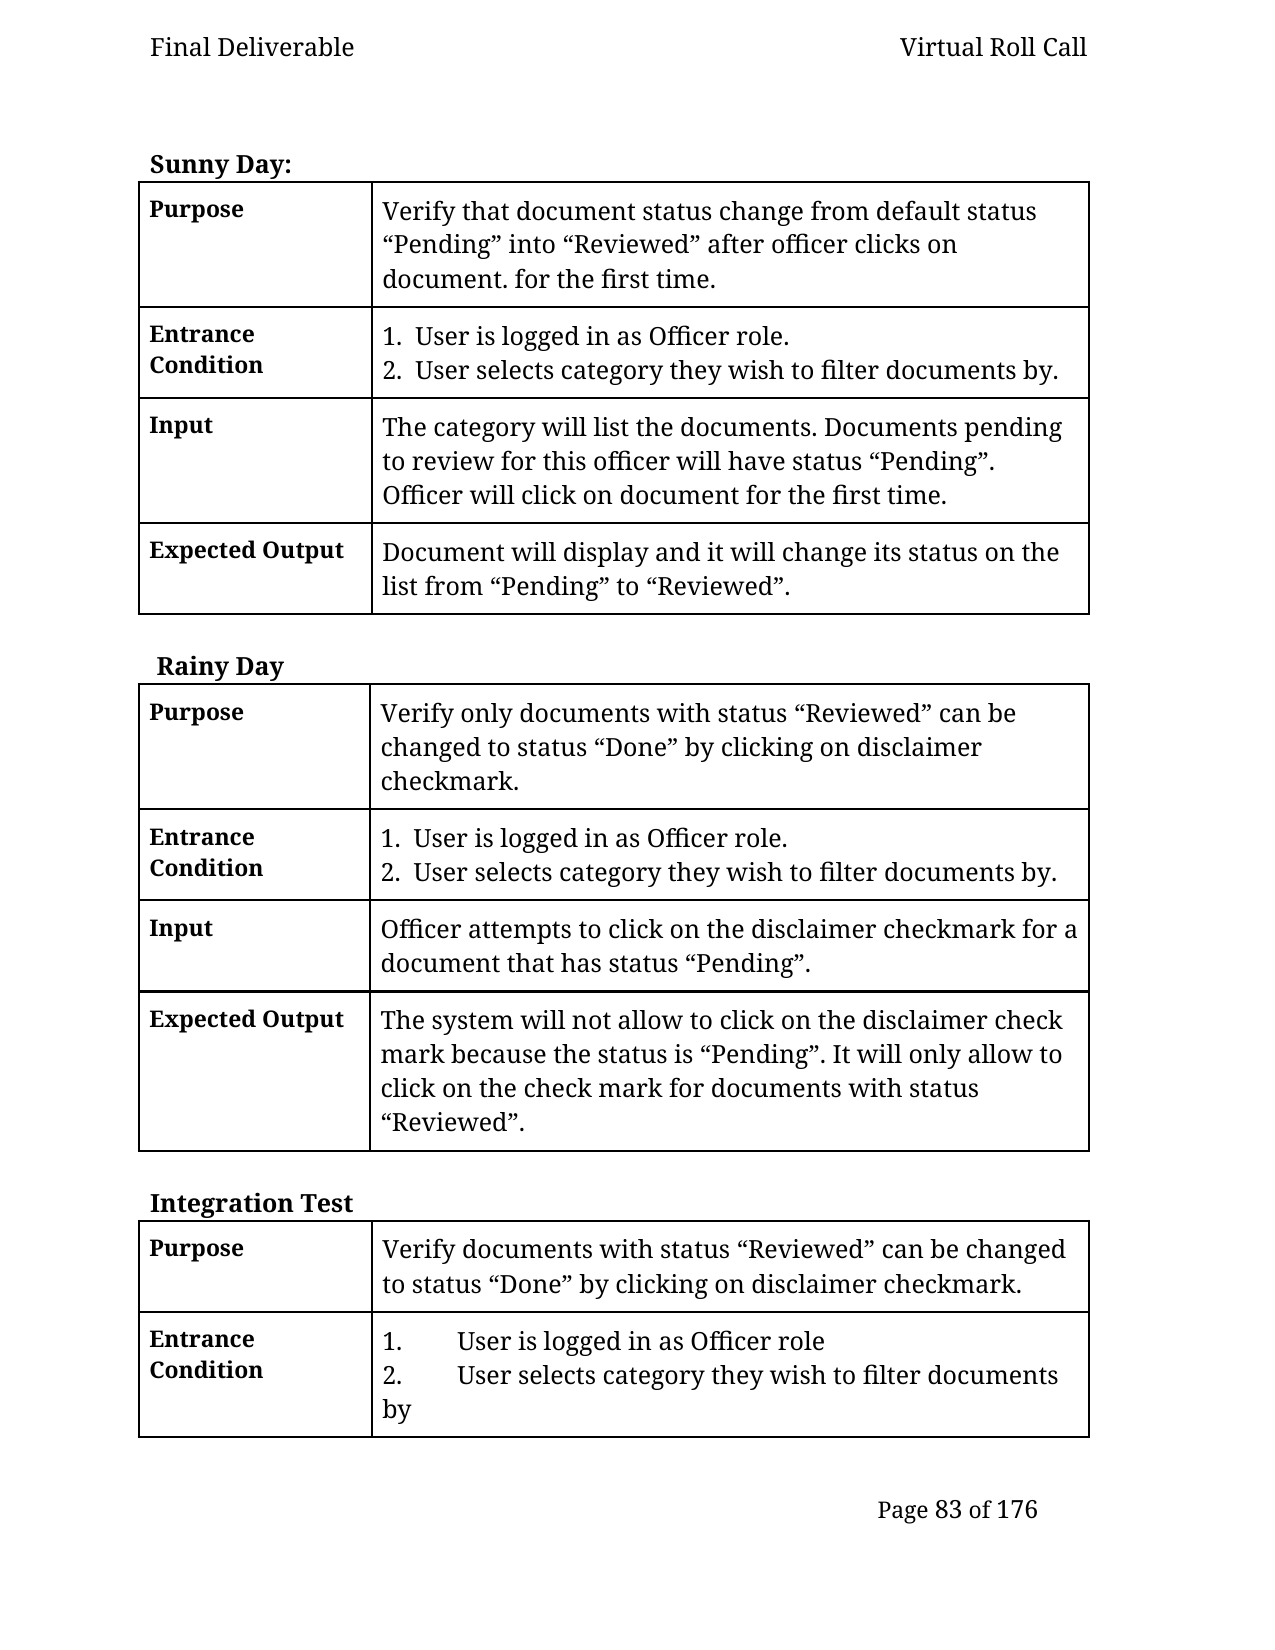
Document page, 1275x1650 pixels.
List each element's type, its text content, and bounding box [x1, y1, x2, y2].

table_header Verify documents with status “Reviewed” can be changed to status “Done” by clicking on disclaimer checkmark. [373, 1222, 1088, 1311]
table_header Purpose [140, 685, 369, 808]
table_cell Entrance Condition [140, 1313, 371, 1436]
table_cell 1. User is logged in as Officer role. 2. User selects category they wish to filter documents by. [373, 308, 1088, 397]
table_cell Expected Output [140, 993, 369, 1149]
table_cell 1. User is logged in as Officer role 2. User selects category they wish to filter documents by [373, 1313, 1088, 1436]
table_cell Officer attempts to click on the disclaimer checkmark for a document that has status “Pending”. [371, 901, 1088, 990]
table_cell Input [140, 901, 369, 990]
text Integration Test [150, 1186, 1125, 1220]
table_cell Entrance Condition [140, 810, 369, 899]
table_cell Expected Output [140, 524, 371, 613]
table_cell Entrance Condition [140, 308, 371, 397]
table_header Verify that document status change from default status “Pending” into “Reviewed” after officer clicks on document. for the first time. [373, 183, 1088, 306]
table_cell Document will display and it will change its status on the list from “Pending” to “Reviewed”. [373, 524, 1088, 613]
table_cell The category will list the documents. Documents pending to review for this officer will have status “Pending”. Officer will click on document for the first time. [373, 399, 1088, 522]
text Sunny Day: [150, 147, 1125, 181]
table_header Purpose [140, 183, 371, 306]
text Rainy Day [150, 649, 1125, 683]
table_cell 1. User is logged in as Officer role. 2. User selects category they wish to filter documents by. [371, 810, 1088, 899]
table_header Verify only documents with status “Reviewed” can be changed to status “Done” by clicking on disclaimer checkmark. [371, 685, 1088, 808]
table_header Purpose [140, 1222, 371, 1311]
table_cell The system will not allow to click on the disclaimer check mark because the status is “Pending”. It will only allow to click on the check mark for documents with status “Reviewed”. [371, 993, 1088, 1149]
table_cell Input [140, 399, 371, 522]
